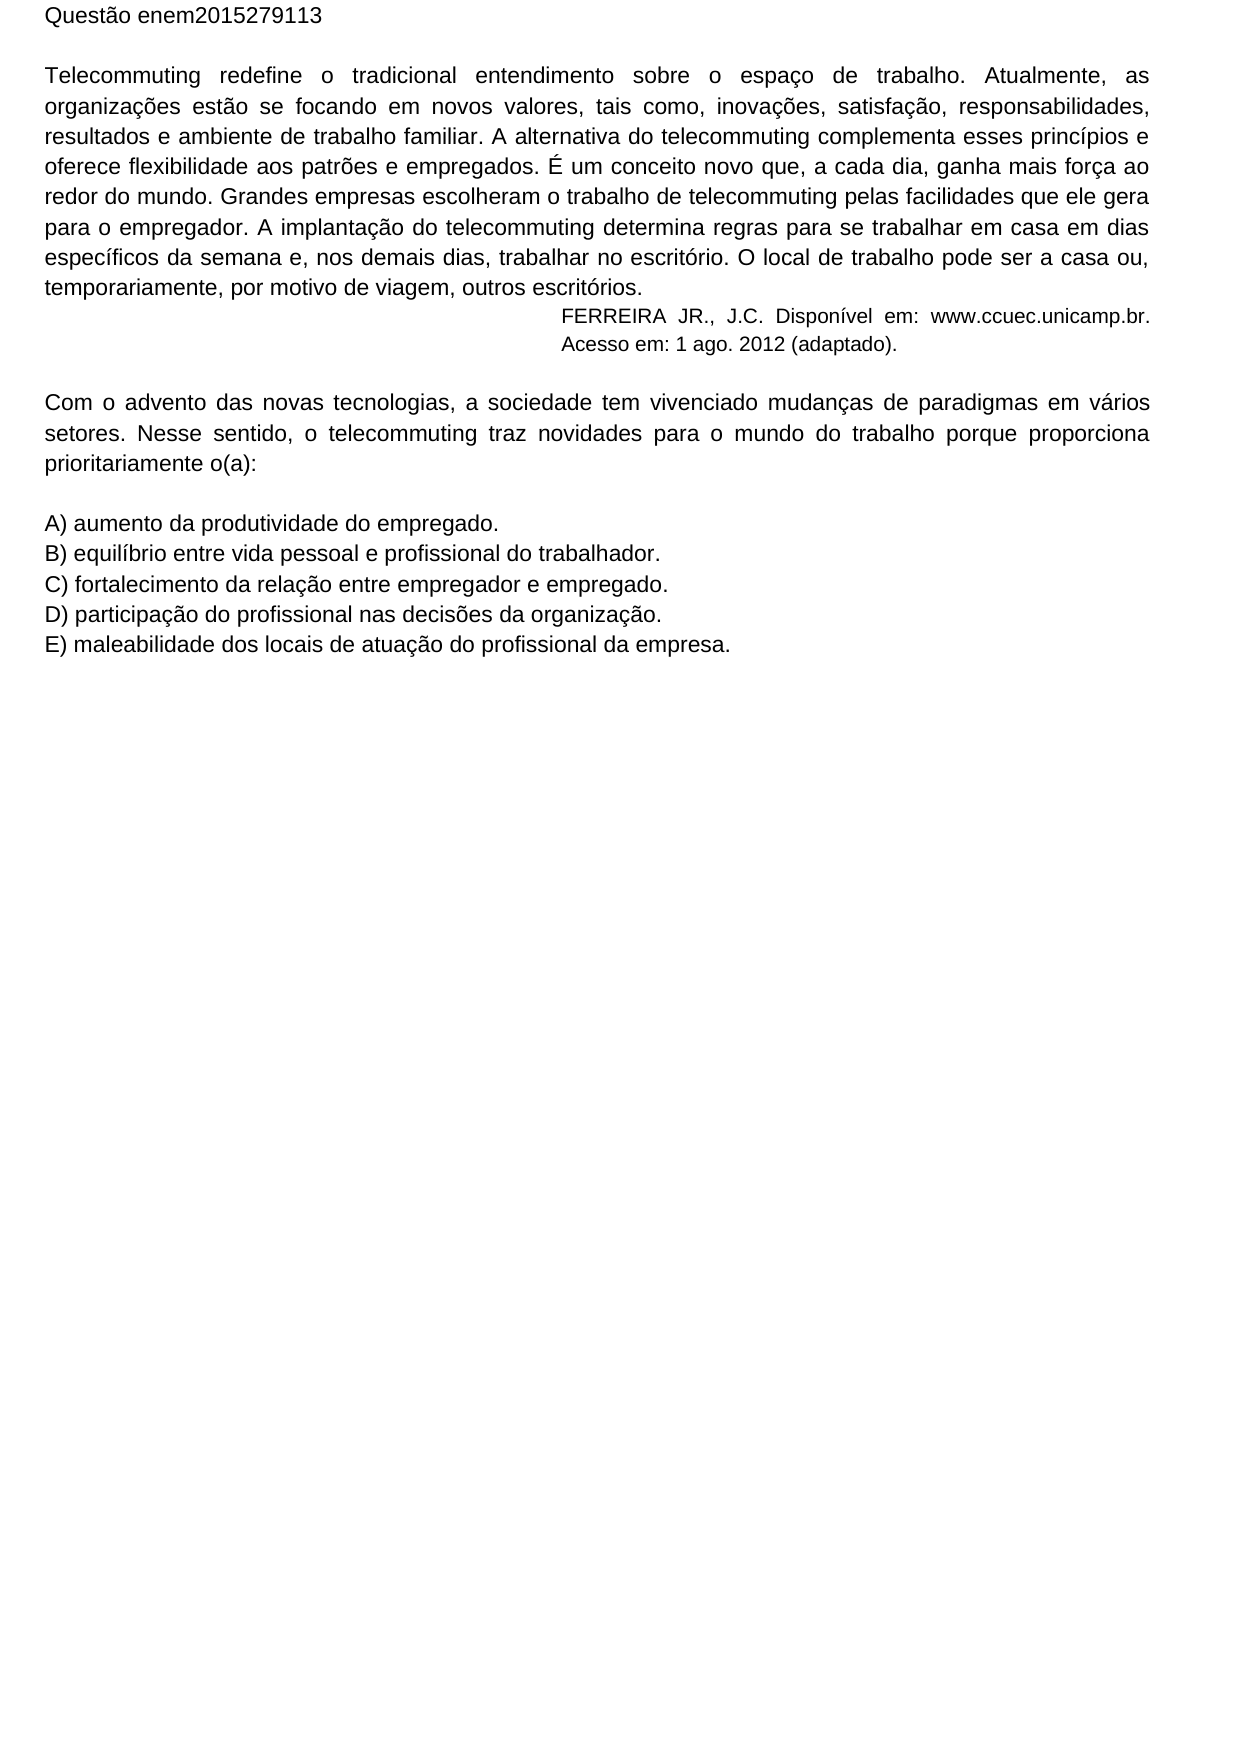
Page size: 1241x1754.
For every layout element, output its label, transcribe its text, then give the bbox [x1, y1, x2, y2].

text FERREIRA JR., J.C. Disponível em: www.ccuec.unicamp.br. Acesso em: 1 ago. 2012 (adaptado). [561, 304, 1151, 356]
text A) aumento da produtividade do empregado. [44, 510, 1151, 537]
text C) fortalecimento da relação entre empregador e empregado. [44, 571, 1151, 597]
text B) equilíbrio entre vida pessoal e profissional do trabalhador. [44, 540, 1151, 567]
text Questão enem2015279113 [44, 2, 1151, 28]
text Com o advento das novas tecnologias, a sociedade tem vivenciado mudanças de paradigmas em vários setores. Nesse sentido, o telecommuting traz novidades para o mundo do trabalho porque proporciona prioritariamente o(a): [44, 389, 1151, 476]
text D) participação do profissional nas decisões da organização. [44, 601, 1151, 627]
text E) maleabilidade dos locais de atuação do profissional da empresa. [44, 631, 1151, 657]
text Telecommuting redefine o tradicional entendimento sobre o espaço de trabalho. Atualmente, as organizações estão se focando em novos valores, tais como, inovações, satisfação, responsabilidades, resultados e ambiente de trabalho familiar. A alternativa do telecommuting complementa esses princípios e oferece flexibilidade aos patrões e empregados. É um conceito novo que, a cada dia, ganha mais força ao redor do mundo. Grandes empresas escolheram o trabalho de telecommuting pelas facilidades que ele gera para o empregador. A implantação do telecommuting determina regras para se trabalhar em casa em dias específicos da semana e, nos demais dias, trabalhar no escritório. O local de trabalho pode ser a casa ou, temporariamente, por motivo de viagem, outros escritórios. [44, 62, 1151, 300]
